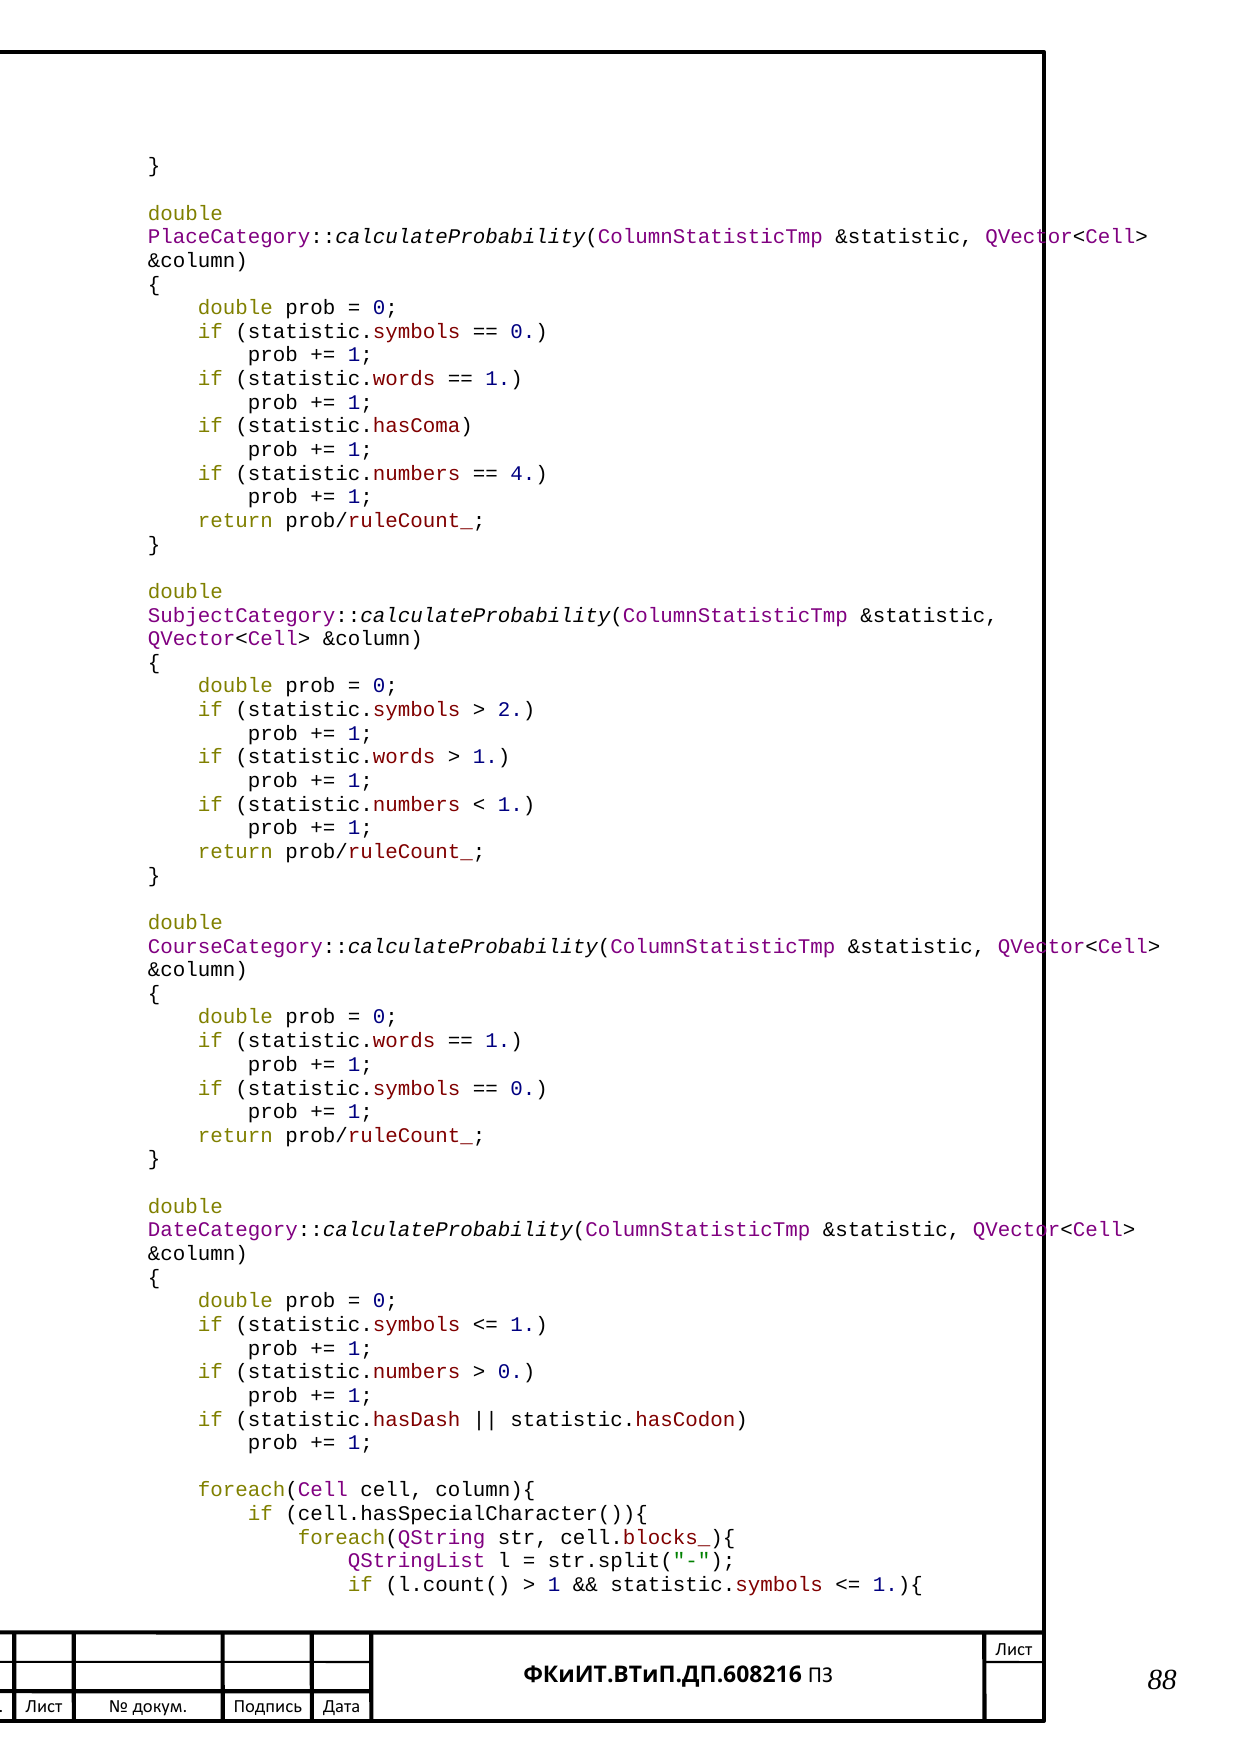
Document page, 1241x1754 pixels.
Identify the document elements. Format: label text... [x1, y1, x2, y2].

text return prob/ruleCount_; [148, 841, 1167, 865]
text CourseCategory::calculateProbability(ColumnStatisticTmp &statistic, QVector<Cell> &column) [148, 936, 1167, 983]
text prob += 1; [148, 439, 1167, 463]
text prob += 1; [148, 486, 1167, 510]
text } [148, 1148, 1167, 1172]
text if (statistic.numbers < 1.) [148, 794, 1167, 817]
text } [148, 865, 1167, 888]
text double [148, 581, 1167, 604]
text if (statistic.numbers == 4.) [148, 463, 1167, 486]
text PlaceCategory::calculateProbability(ColumnStatisticTmp &statistic, QVector<Cell> &column) [148, 226, 1167, 273]
text double prob = 0; [148, 1290, 1167, 1314]
text double prob = 0; [148, 297, 1167, 321]
text { [148, 1267, 1167, 1290]
text foreach(Cell cell, column){ [148, 1479, 1167, 1503]
text return prob/ruleCount_; [148, 510, 1167, 534]
text } [148, 155, 1167, 179]
text prob += 1; [148, 344, 1167, 368]
text double prob = 0; [148, 676, 1167, 699]
text if (cell.hasSpecialCharacter()){ [148, 1503, 1167, 1527]
text } [148, 534, 1167, 557]
text prob += 1; [148, 1054, 1167, 1077]
text prob += 1; [148, 817, 1167, 841]
text { [148, 983, 1167, 1007]
text foreach(QString str, cell.blocks_){ [148, 1527, 1167, 1550]
text if (l.count() > 1 && statistic.symbols <= 1.){ [148, 1574, 1167, 1598]
text prob += 1; [148, 1385, 1167, 1408]
text if (statistic.words > 1.) [148, 746, 1167, 770]
text prob += 1; [148, 723, 1167, 746]
text if (statistic.symbols == 0.) [148, 1077, 1167, 1101]
text prob += 1; [148, 392, 1167, 415]
text if (statistic.hasDash || statistic.hasCodon) [148, 1408, 1167, 1432]
text SubjectCategory::calculateProbability(ColumnStatisticTmp &statistic, QVector<Cell> &column) [148, 604, 1167, 652]
text if (statistic.symbols > 2.) [148, 699, 1167, 723]
text double [148, 912, 1167, 936]
text if (statistic.hasComa) [148, 415, 1167, 439]
text return prob/ruleCount_; [148, 1125, 1167, 1148]
text prob += 1; [148, 1432, 1167, 1456]
text prob += 1; [148, 1338, 1167, 1361]
text QStringList l = str.split("-"); [148, 1550, 1167, 1574]
text { [148, 273, 1167, 297]
text double [148, 1196, 1167, 1219]
text if (statistic.numbers > 0.) [148, 1361, 1167, 1385]
text double [148, 203, 1167, 226]
text DateCategory::calculateProbability(ColumnStatisticTmp &statistic, QVector<Cell> &column) [148, 1219, 1167, 1267]
text prob += 1; [148, 770, 1167, 794]
text if (statistic.words == 1.) [148, 368, 1167, 392]
text if (statistic.symbols <= 1.) [148, 1314, 1167, 1338]
text prob += 1; [148, 1101, 1167, 1125]
text if (statistic.words == 1.) [148, 1030, 1167, 1054]
text double prob = 0; [148, 1007, 1167, 1030]
text if (statistic.symbols == 0.) [148, 321, 1167, 344]
text { [148, 652, 1167, 676]
